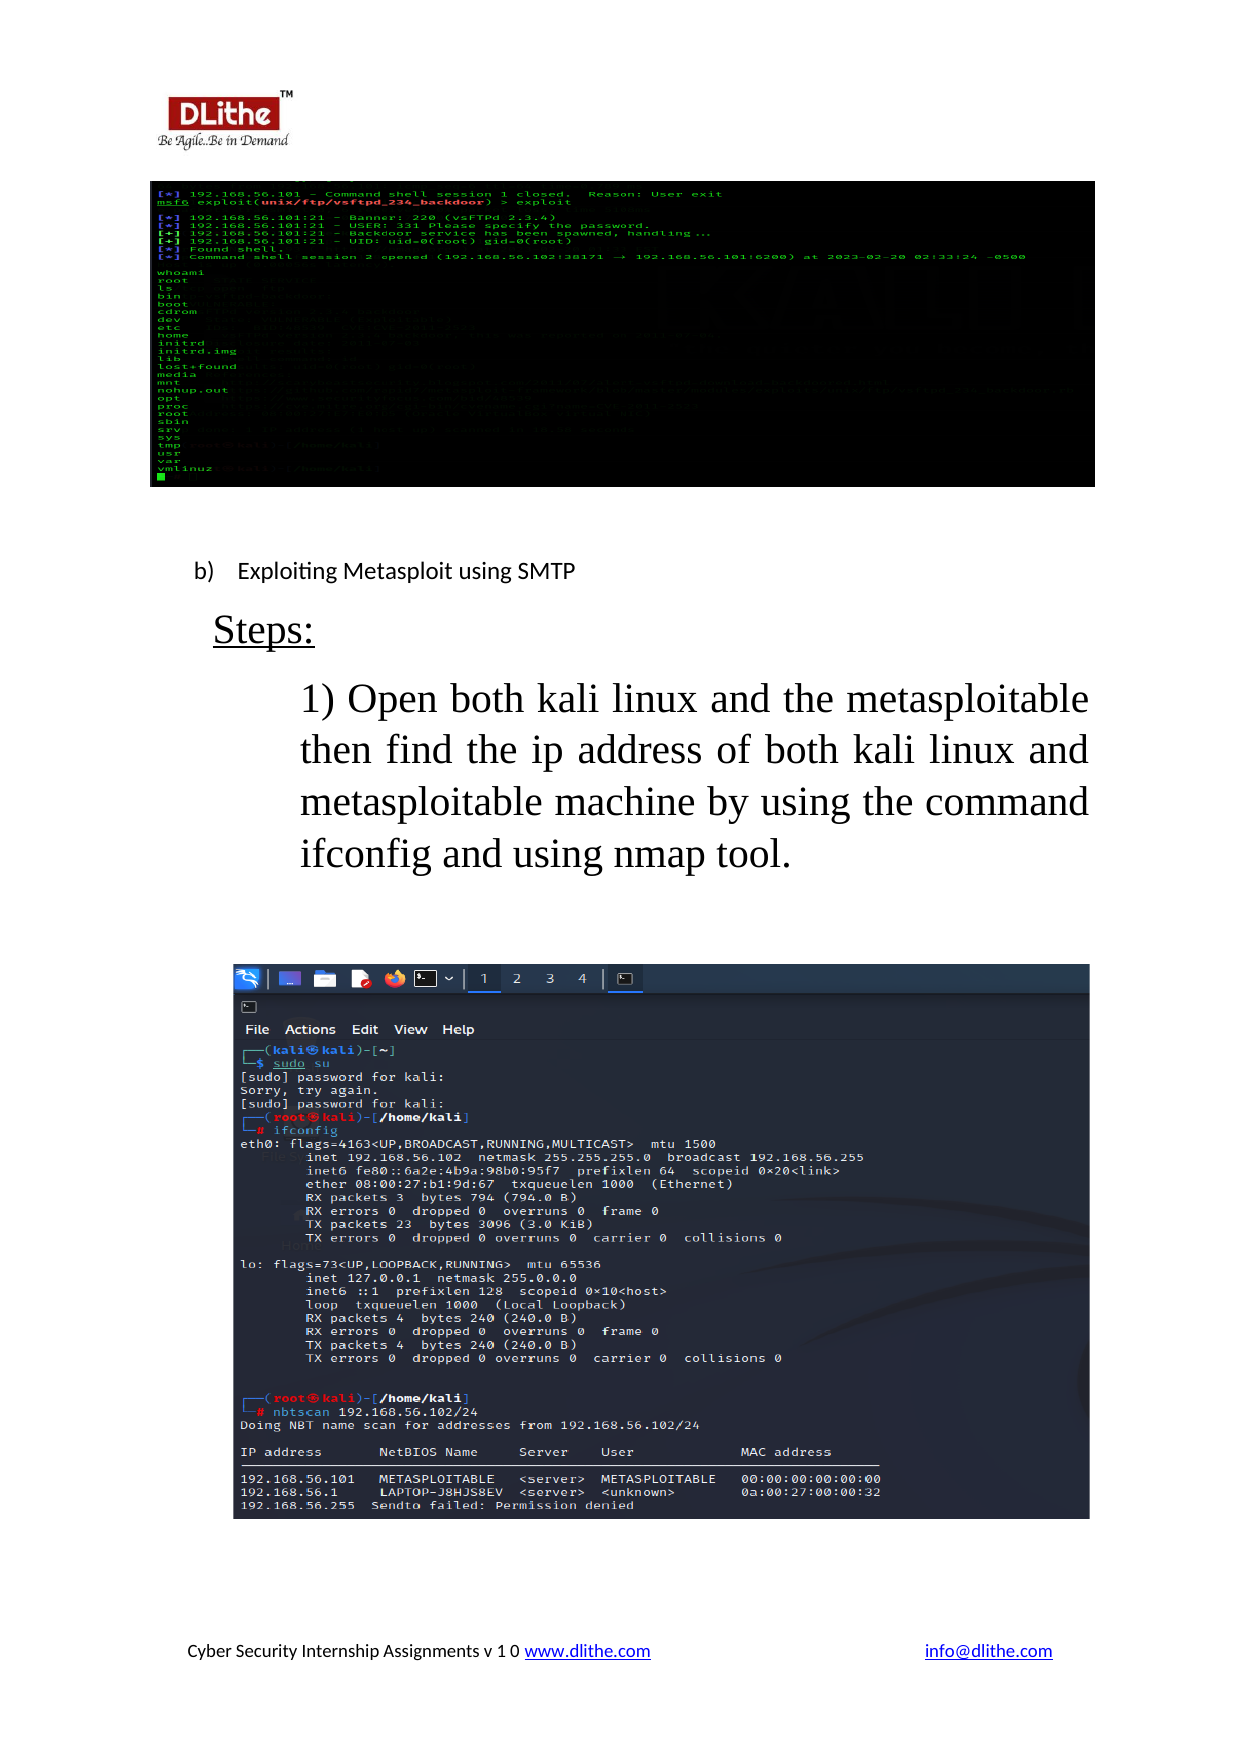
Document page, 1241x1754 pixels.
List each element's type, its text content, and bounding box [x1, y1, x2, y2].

list 1) Open both kali linux and the metasploitable then find the ip address of both kali linux and metasploitable machine by using the command ifconfig and using nmap tool. [300, 673, 1090, 876]
picture [150, 73, 299, 163]
list Exploiting Metasploit using SMTP [194, 555, 1090, 586]
text Steps: [150, 605, 1090, 653]
picture [233, 964, 1090, 1519]
picture [150, 181, 1095, 487]
